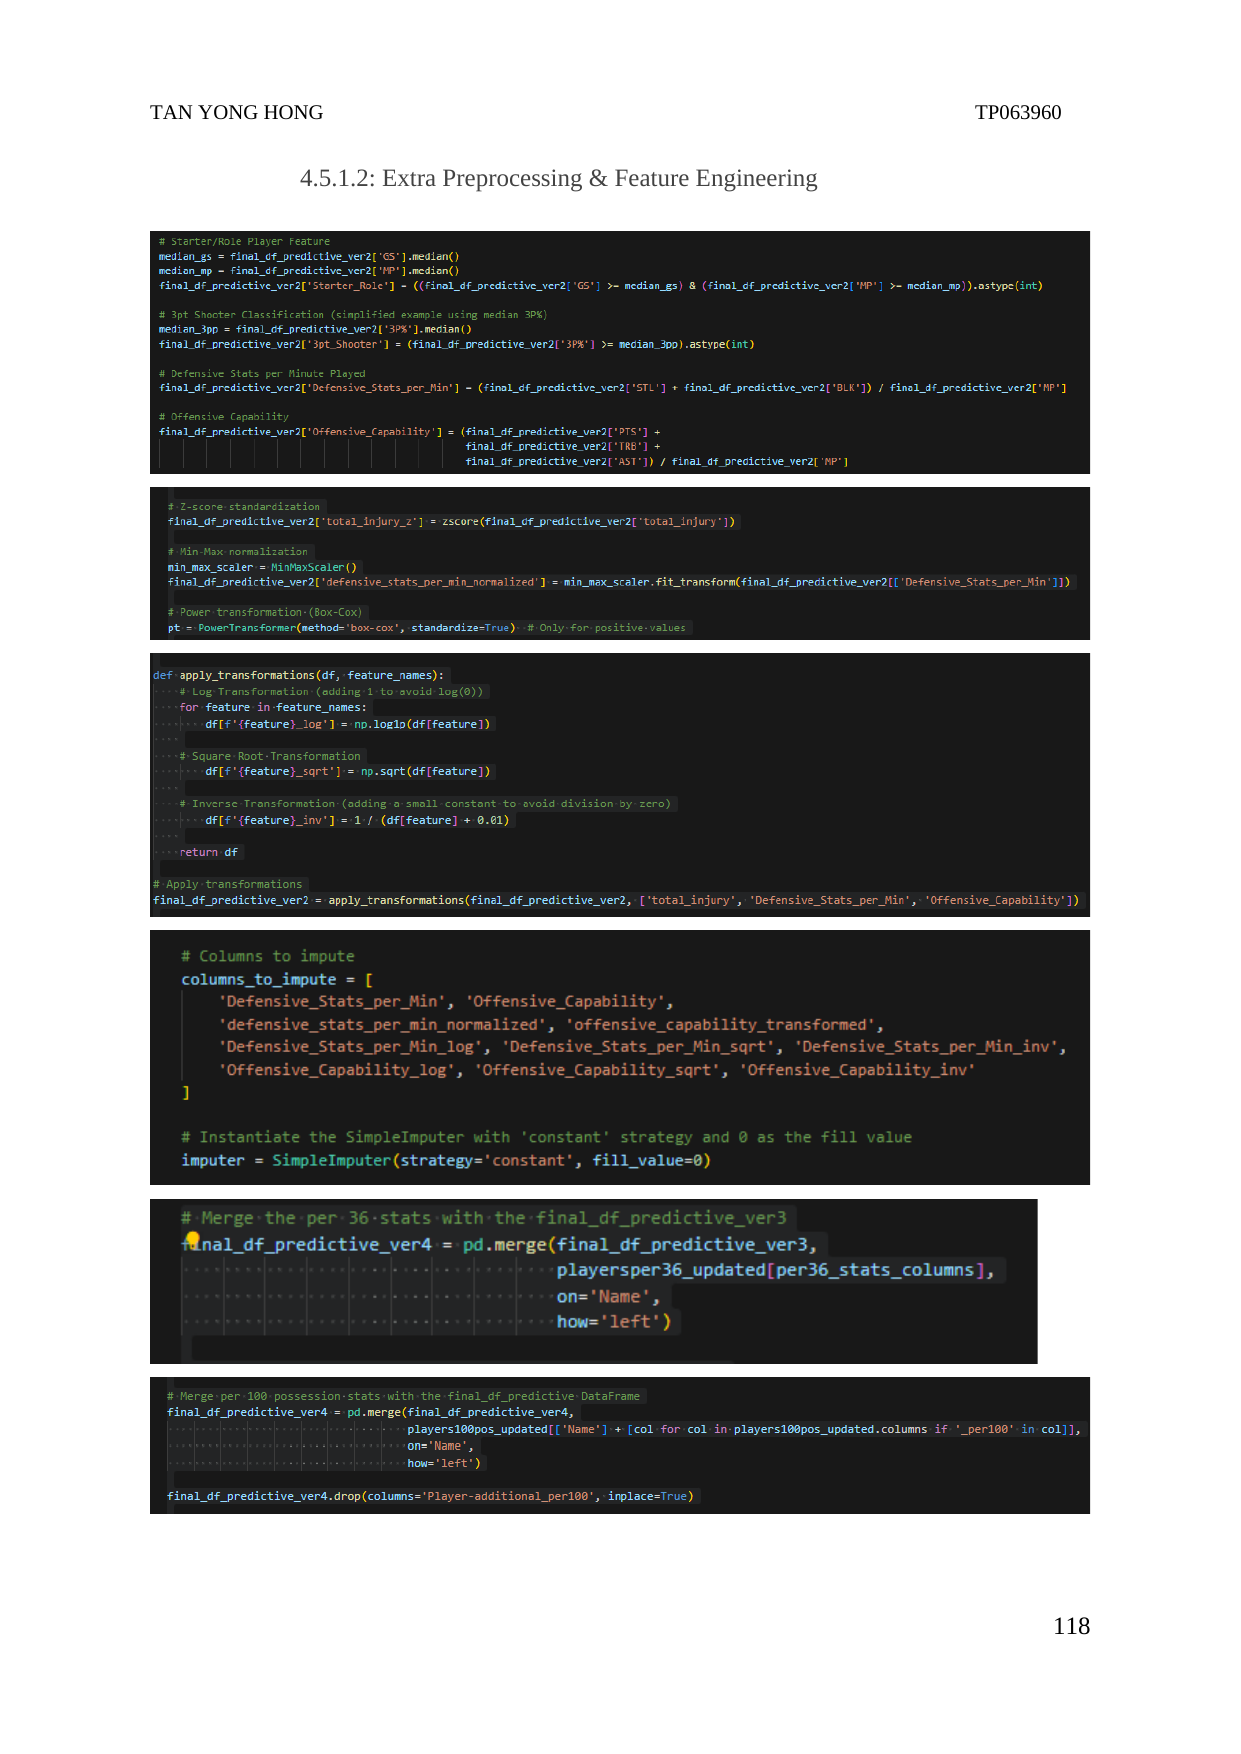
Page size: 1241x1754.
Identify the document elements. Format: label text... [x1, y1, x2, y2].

picture [150, 1199, 1038, 1364]
picture [150, 930, 1091, 1185]
picture [150, 653, 1091, 917]
picture [150, 231, 1091, 474]
picture [150, 1377, 1091, 1514]
subtitle 4.5.1.2: Extra Preprocessing & Feature Engineering [150, 163, 1090, 192]
picture [150, 487, 1091, 640]
